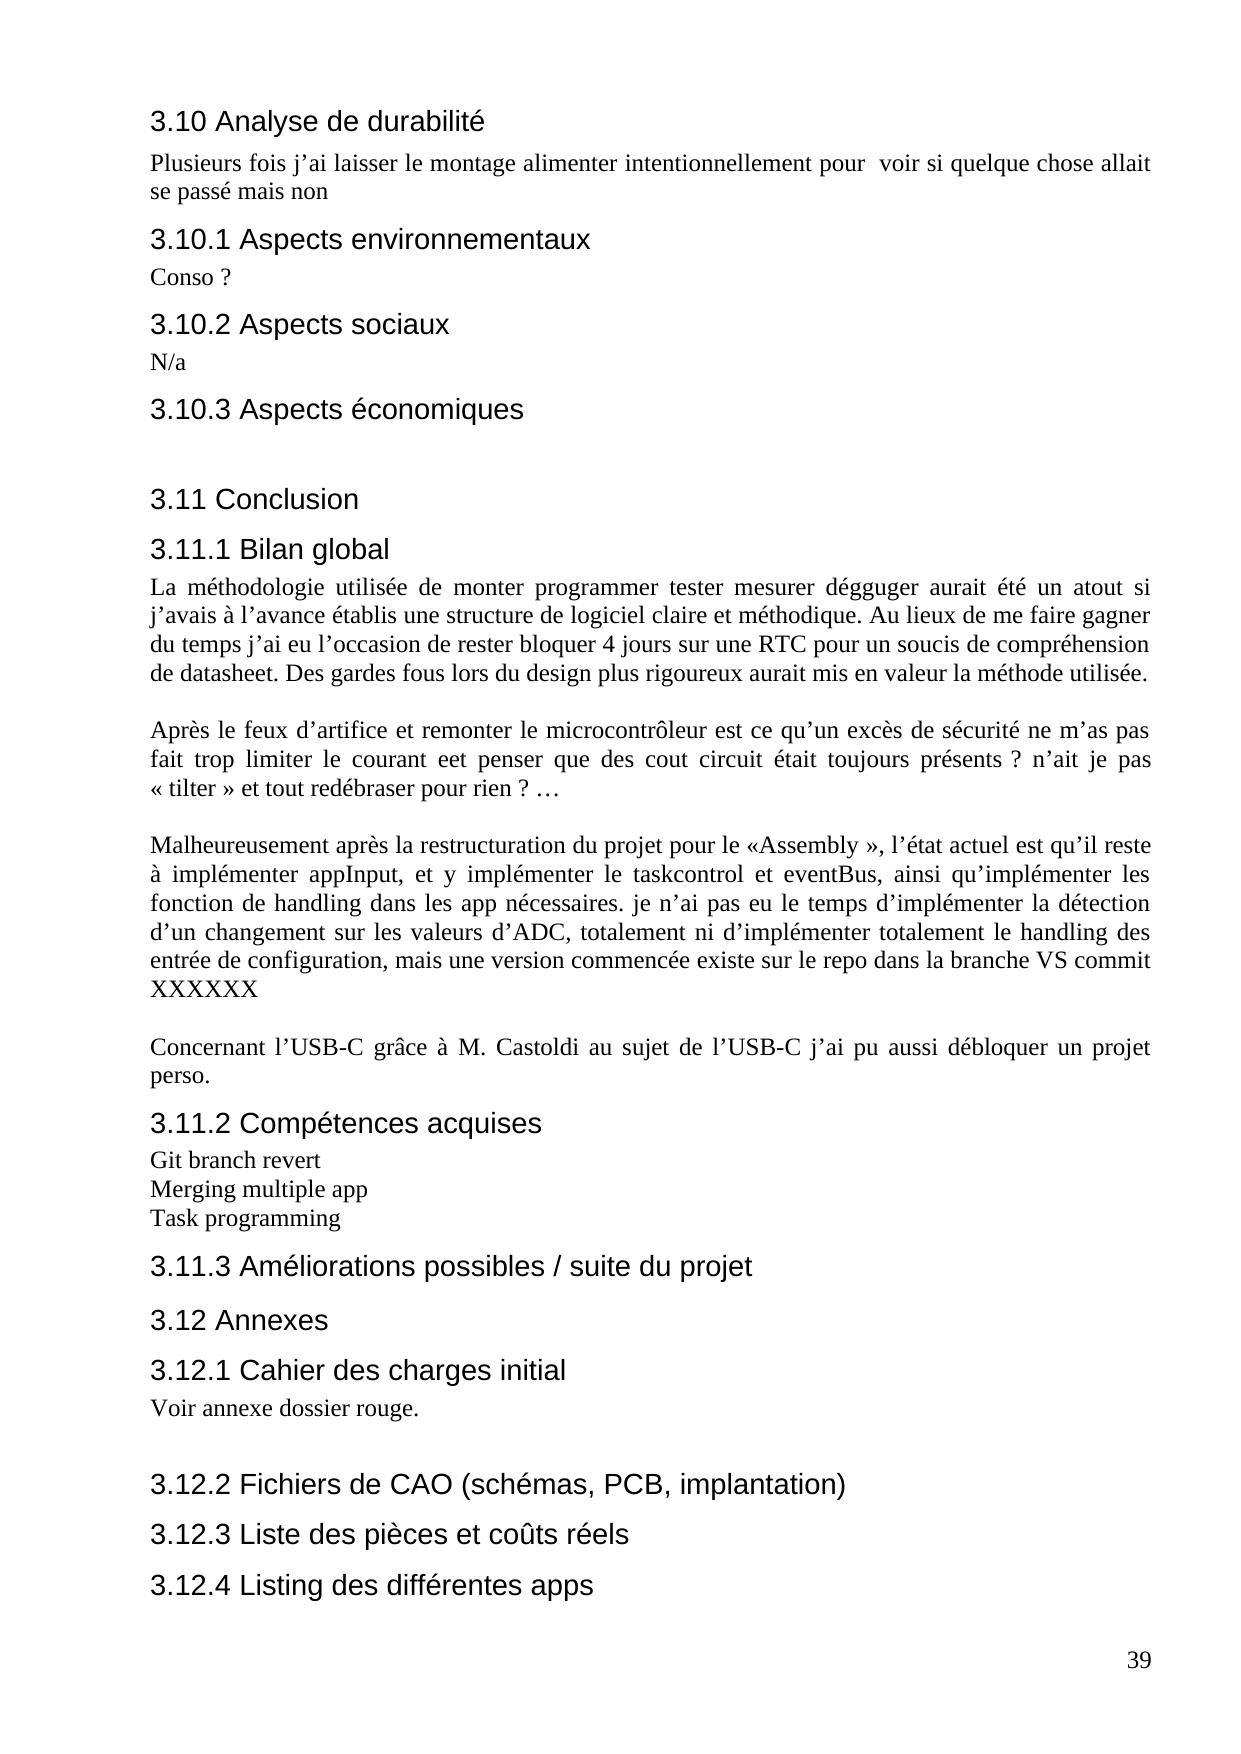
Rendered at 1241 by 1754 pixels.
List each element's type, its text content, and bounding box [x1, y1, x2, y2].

subtitle Annexes [150, 1303, 1152, 1336]
text Conso ? [150, 262, 1152, 290]
text Git branch revert [150, 1146, 1152, 1174]
subtitle Améliorations possibles / suite du projet [150, 1248, 1152, 1282]
subtitle Bilan global [150, 532, 1152, 565]
text Voir annexe dossier rouge. [150, 1393, 1152, 1422]
subtitle Listing des différentes apps [150, 1567, 1152, 1601]
subtitle Cahier des charges initial [150, 1353, 1152, 1387]
text Merging multiple app [150, 1174, 1152, 1203]
text Malheureusement après la restructuration du projet pour le «Assembly », l’état actuel est qu’il reste à implémenter appInput, et y implémenter le taskcontrol et eventBus, ainsi qu’implémenter les fonction de handling dans les app nécessaires. je n’ai pas eu le temps d’implémenter la détection d’un changement sur les valeurs d’ADC, totalement ni d’implémenter totalement le handling des entrée de configuration, mais une version commencée existe sur le repo dans la branche VS commit XXXXXX [150, 830, 1152, 1003]
subtitle Compétences acquises [150, 1106, 1152, 1139]
subtitle Conclusion [150, 482, 1152, 515]
subtitle Analyse de durabilité [150, 104, 1152, 137]
text Après le feux d’artifice et remonter le microcontrôleur est ce qu’un excès de sécurité ne m’as pas fait trop limiter le courant eet penser que des cout circuit était toujours présents ? n’ait je pas « tilter » et tout redébraser pour rien ? … [150, 715, 1152, 802]
text La méthodologie utilisée de monter programmer tester mesurer dégguger aurait été un atout si j’avais à l’avance établis une structure de logiciel claire et méthodique. Au lieux de me faire gagner du temps j’ai eu l’occasion de rester bloquer 4 jours sur une RTC pour un soucis de compréhension de datasheet. Des gardes fous lors du design plus rigoureux aurait mis en valeur la méthode utilisée. [150, 572, 1152, 687]
subtitle Aspects économiques [150, 392, 1152, 426]
subtitle Aspects environnementaux [150, 222, 1152, 255]
subtitle Fichiers de CAO (schémas, PCB, implantation) [150, 1467, 1152, 1501]
subtitle Aspects sociaux [150, 307, 1152, 341]
text N/a [150, 347, 1152, 376]
text Concernant l’USB-C grâce à M. Castoldi au sujet de l’USB-C j’ai pu aussi débloquer un projet perso. [150, 1032, 1152, 1089]
text Plusieurs fois j’ai laisser le montage alimenter intentionnellement pour voir si quelque chose allait se passé mais non [150, 148, 1152, 205]
subtitle Liste des pièces et coûts réels [150, 1517, 1152, 1551]
text Task programming [150, 1203, 1152, 1232]
